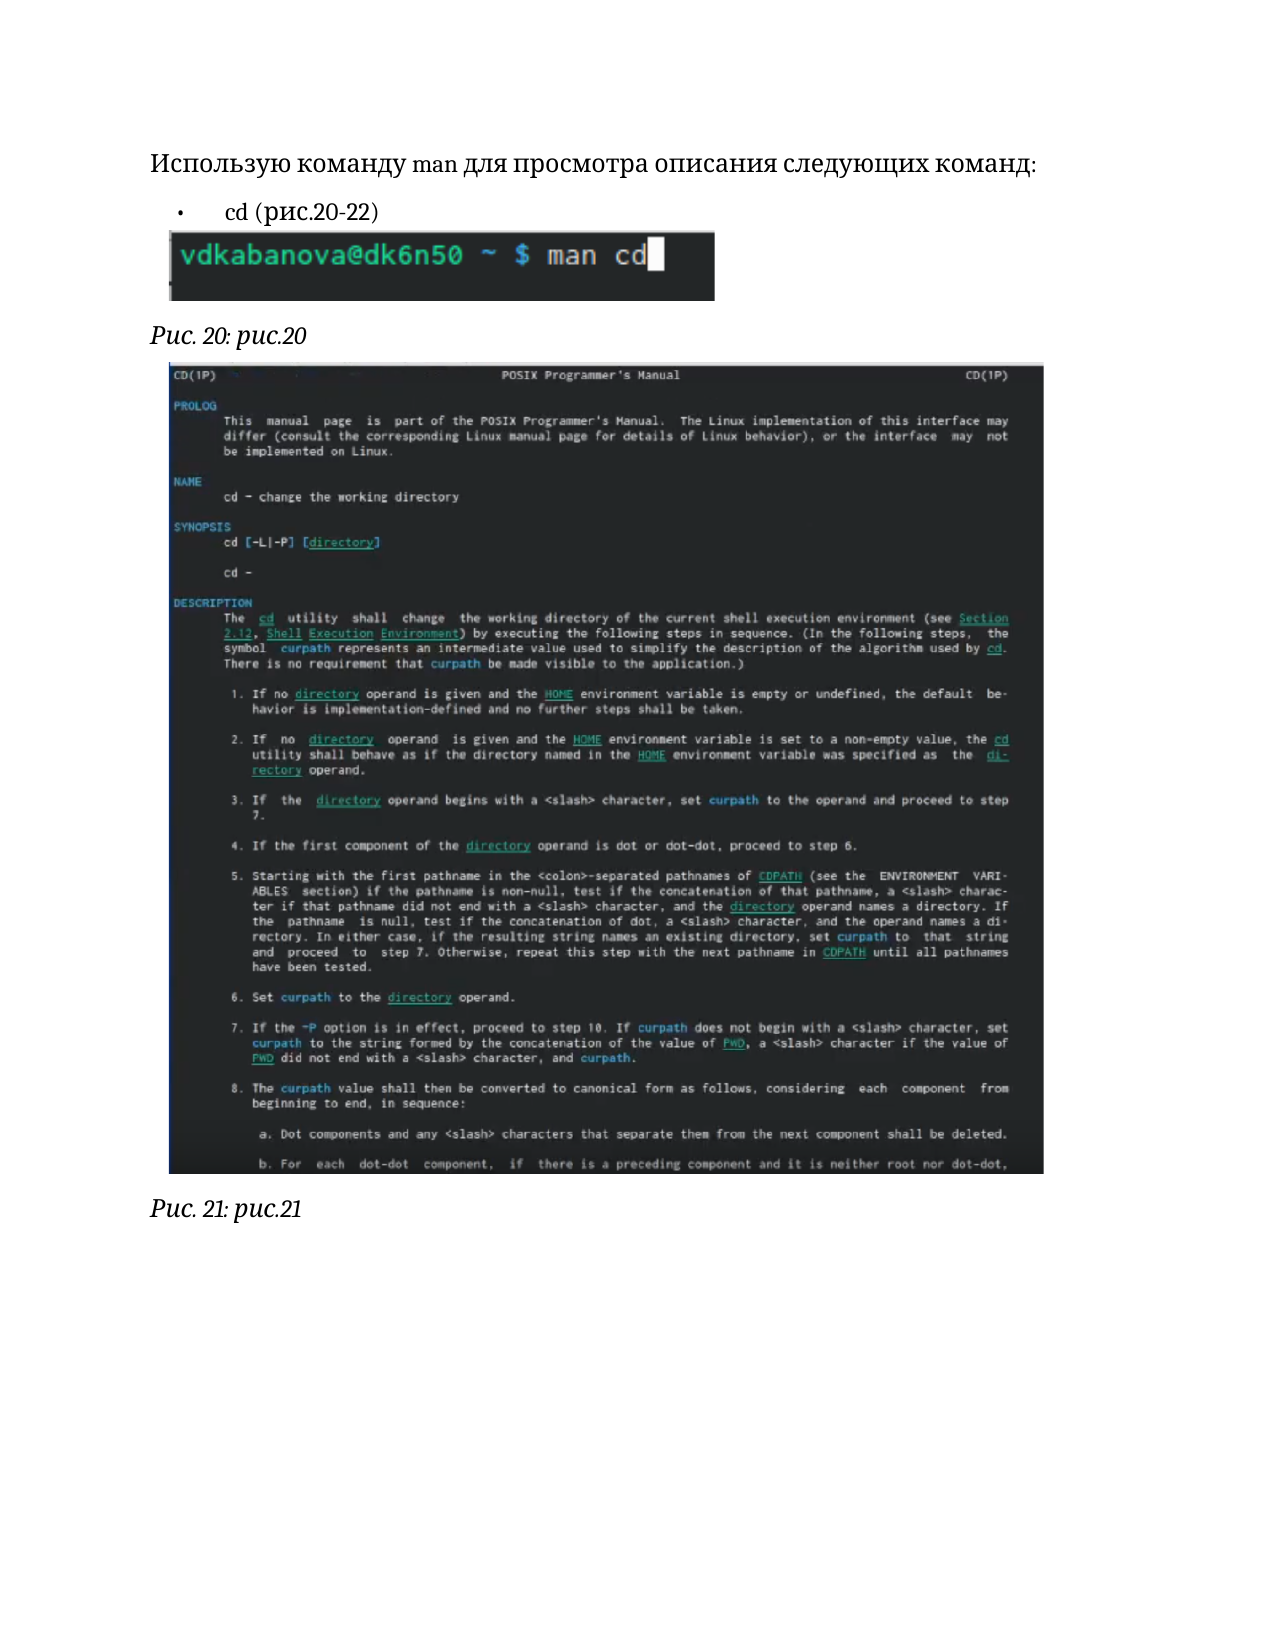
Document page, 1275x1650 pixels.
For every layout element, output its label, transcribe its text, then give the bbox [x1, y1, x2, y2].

text Рис. 20: рис.20 [150, 322, 1125, 350]
picture [168, 230, 715, 301]
text Рис. 21: рис.21 [150, 1194, 1125, 1223]
text Использую команду man для просмотра описания следующих команд: [150, 150, 1125, 179]
list cd (рис.20-22) [175, 197, 1125, 226]
picture [168, 362, 1044, 1174]
